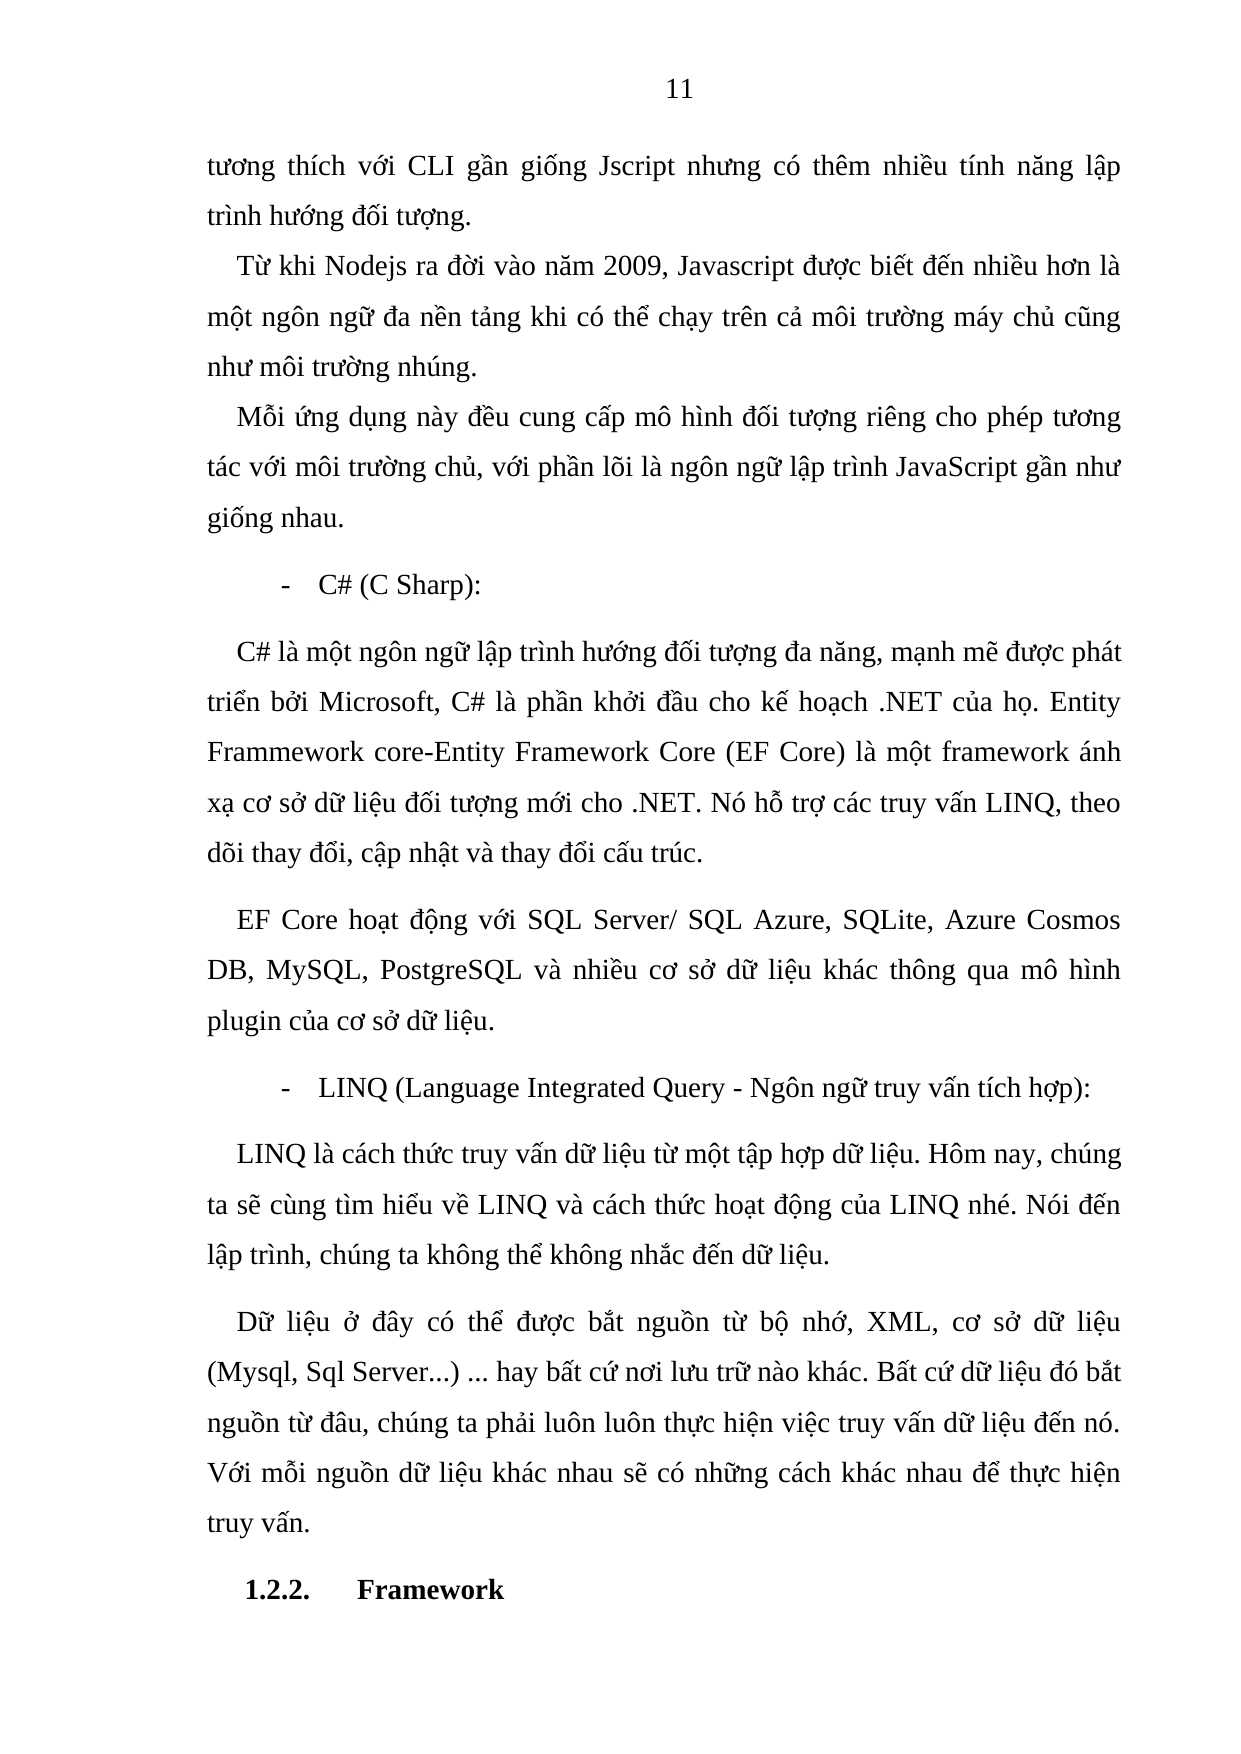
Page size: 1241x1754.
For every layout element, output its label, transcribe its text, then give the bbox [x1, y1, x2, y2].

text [207, 148, 1122, 232]
list LINQ (Language Integrated Query - Ngôn ngữ truy vấn tích hợp): [281, 1070, 1122, 1103]
text C# là một ngôn ngữ lập trình hướng đối tượng đa năng, mạnh mẽ được phát triển bởi Microsoft, C# là phần khởi đầu cho kế hoạch .NET của họ. Entity Frammework core-Entity Framework Core (EF Core) là một framework ánh xạ cơ sở dữ liệu đối tượng mới cho .NET. Nó hỗ trợ các truy vấn LINQ, theo dõi thay đổi, cập nhật và thay đổi cấu trúc. [207, 634, 1122, 869]
text EF Core hoạt động với SQL Server/ SQL Azure, SQLite, Azure Cosmos DB, MySQL, PostgreSQL và nhiều cơ sở dữ liệu khác thông qua mô hình plugin của cơ sở dữ liệu. [207, 902, 1122, 1036]
list Framework [244, 1572, 1122, 1606]
text LINQ là cách thức truy vấn dữ liệu từ một tập hợp dữ liệu. Hôm nay, chúng ta sẽ cùng tìm hiểu về LINQ và cách thức hoạt động của LINQ nhé. Nói đến lập trình, chúng ta không thể không nhắc đến dữ liệu. [207, 1137, 1122, 1271]
text Dữ liệu ở đây có thể được bắt nguồn từ bộ nhớ, XML, cơ sở dữ liệu (Mysql, Sql Server...) ... hay bất cứ nơi lưu trữ nào khác. Bất cứ dữ liệu đó bắt nguồn từ đâu, chúng ta phải luôn luôn thực hiện việc truy vấn dữ liệu đến nó. Với mỗi nguồn dữ liệu khác nhau sẽ có những cách khác nhau để thực hiện truy vấn. [207, 1304, 1122, 1539]
list C# (C Sharp): [281, 567, 1122, 600]
text Từ khi Nodejs ra đời vào năm 2009, Javascript được biết đến nhiều hơn là một ngôn ngữ đa nền tảng khi có thể chạy trên cả môi trường máy chủ cũng như môi trường nhúng. [207, 248, 1122, 382]
text Mỗi ứng dụng này đều cung cấp mô hình đối tượng riêng cho phép tương tác với môi trường chủ, với phần lõi là ngôn ngữ lập trình JavaScript gần như giống nhau. [207, 399, 1122, 533]
